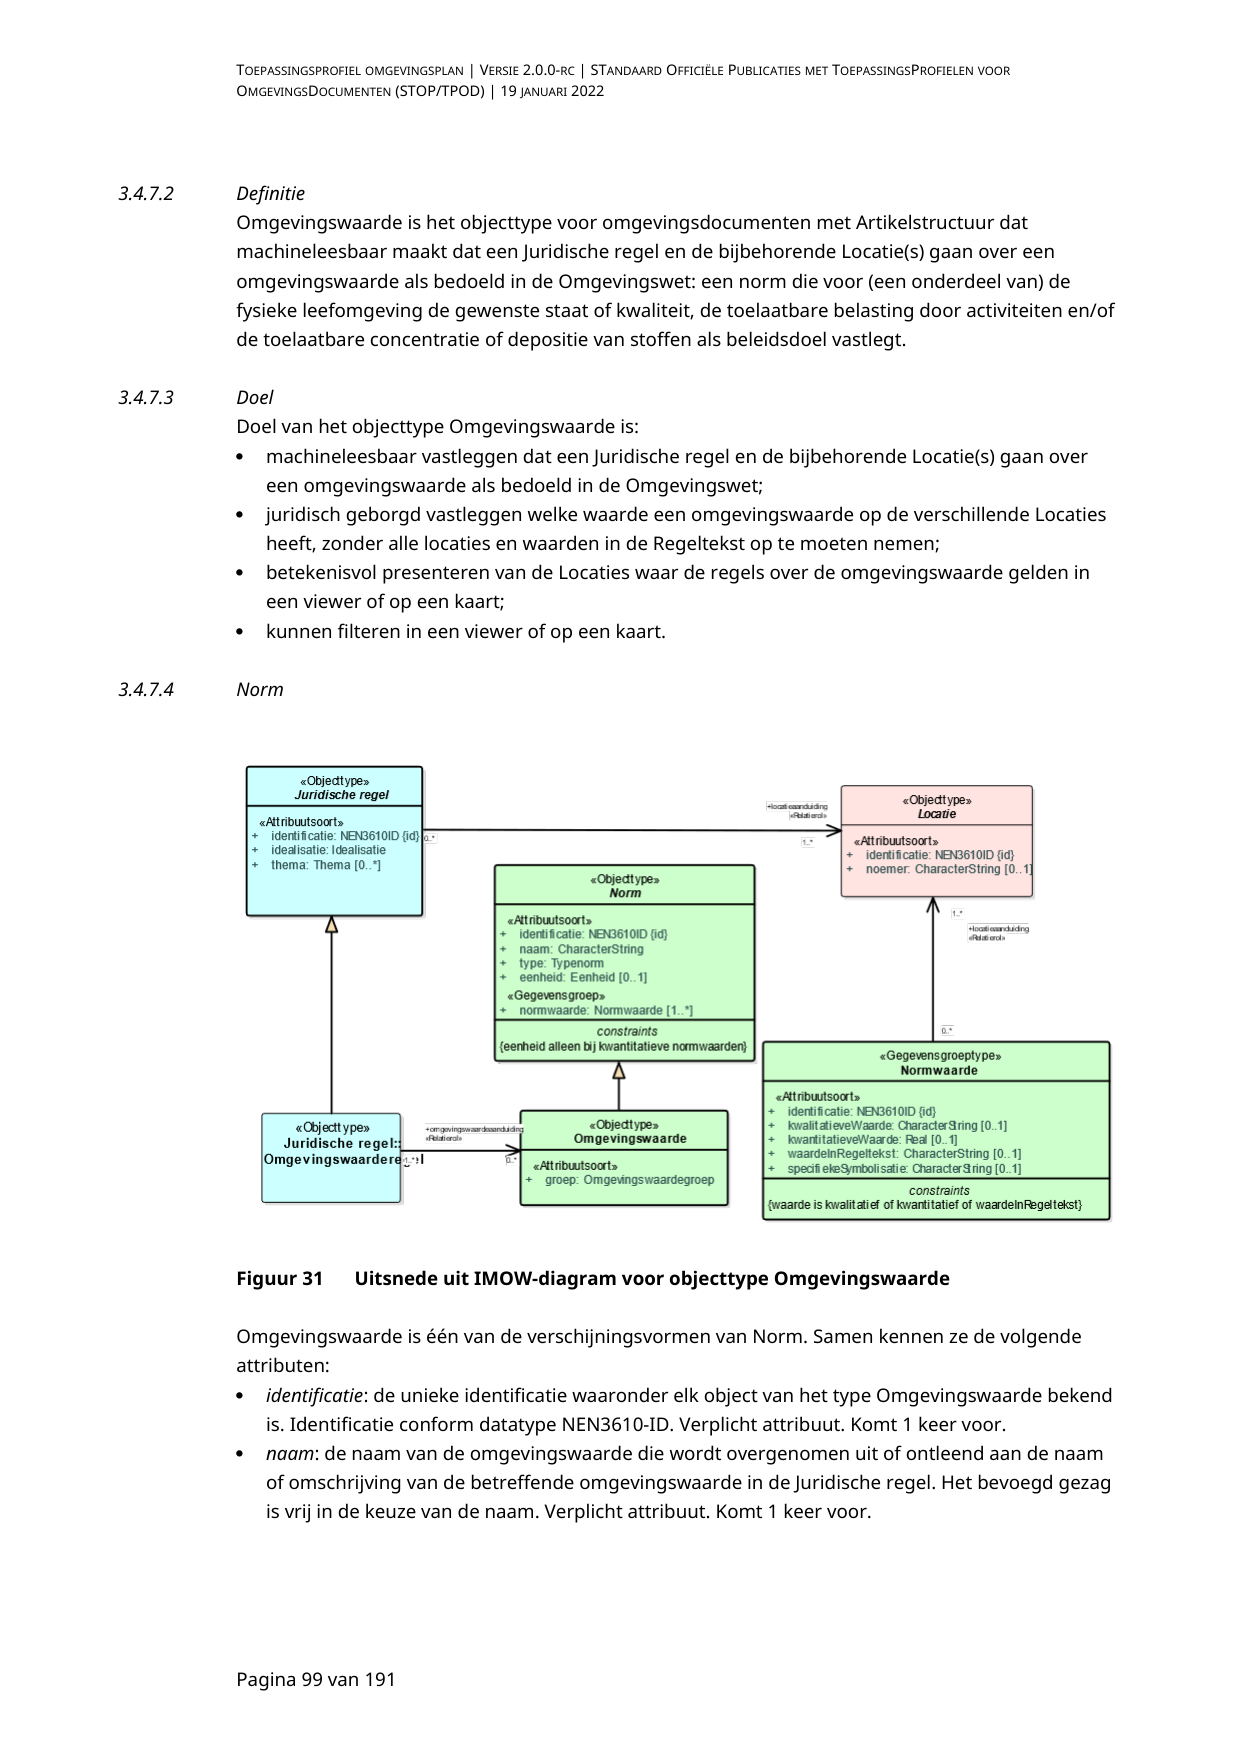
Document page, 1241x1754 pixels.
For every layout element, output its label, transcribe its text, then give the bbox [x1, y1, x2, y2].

text juridisch geborgd vastleggen welke waarde een omgevingswaarde op de verschillende Locaties heeft, zonder alle locaties en waarden in de Regeltekst op te moeten nemen; [236, 498, 1122, 556]
text machineleesbaar vastleggen dat een Juridische regel en de bijbehorende Locatie(s) gaan over een omgevingswaarde als bedoeld in de Omgevingswet; [236, 440, 1122, 498]
subtitle Doel [118, 381, 1122, 411]
picture [236, 756, 1123, 1233]
text betekenisvol presenteren van de Locaties waar de regels over de omgevingswaarde gelden in een viewer of op een kaart; [236, 556, 1122, 615]
text Uitsnede uit IMOW-diagram voor objecttype Omgevingswaarde [236, 1262, 1122, 1291]
subtitle Definitie [118, 177, 1122, 206]
text kunnen filteren in een viewer of op een kaart. [236, 615, 1122, 644]
text Doel van het objecttype Omgevingswaarde is: [236, 411, 1122, 440]
text Omgevingswaarde is het objecttype voor omgevingsdocumenten met Artikelstructuur dat machineleesbaar maakt dat een Juridische regel en de bijbehorende Locatie(s) gaan over een omgevingswaarde als bedoeld in de Omgevingswet: een norm die voor (een onderdeel van) de fysieke leefomgeving de gewenste staat of kwaliteit, de toelaatbare belasting door activiteiten en/of de toelaatbare concentratie of depositie van stoffen als beleidsdoel vastlegt. [236, 206, 1122, 352]
text identificatie: de unieke identificatie waaronder elk object van het type Omgevingswaarde bekend is. Identificatie conform datatype NEN3610-ID. Verplicht attribuut. Komt 1 keer voor. [236, 1379, 1122, 1437]
text Omgevingswaarde is één van de verschijningsvormen van Norm. Samen kennen ze de volgende attributen: [236, 1320, 1122, 1379]
text naam: de naam van de omgevingswaarde die wordt overgenomen uit of ontleend aan de naam of omschrijving van de betreffende omgevingswaarde in de Juridische regel. Het bevoegd gezag is vrij in de keuze van de naam. Verplicht attribuut. Komt 1 keer voor. [236, 1437, 1122, 1524]
subtitle Norm [118, 673, 1122, 702]
